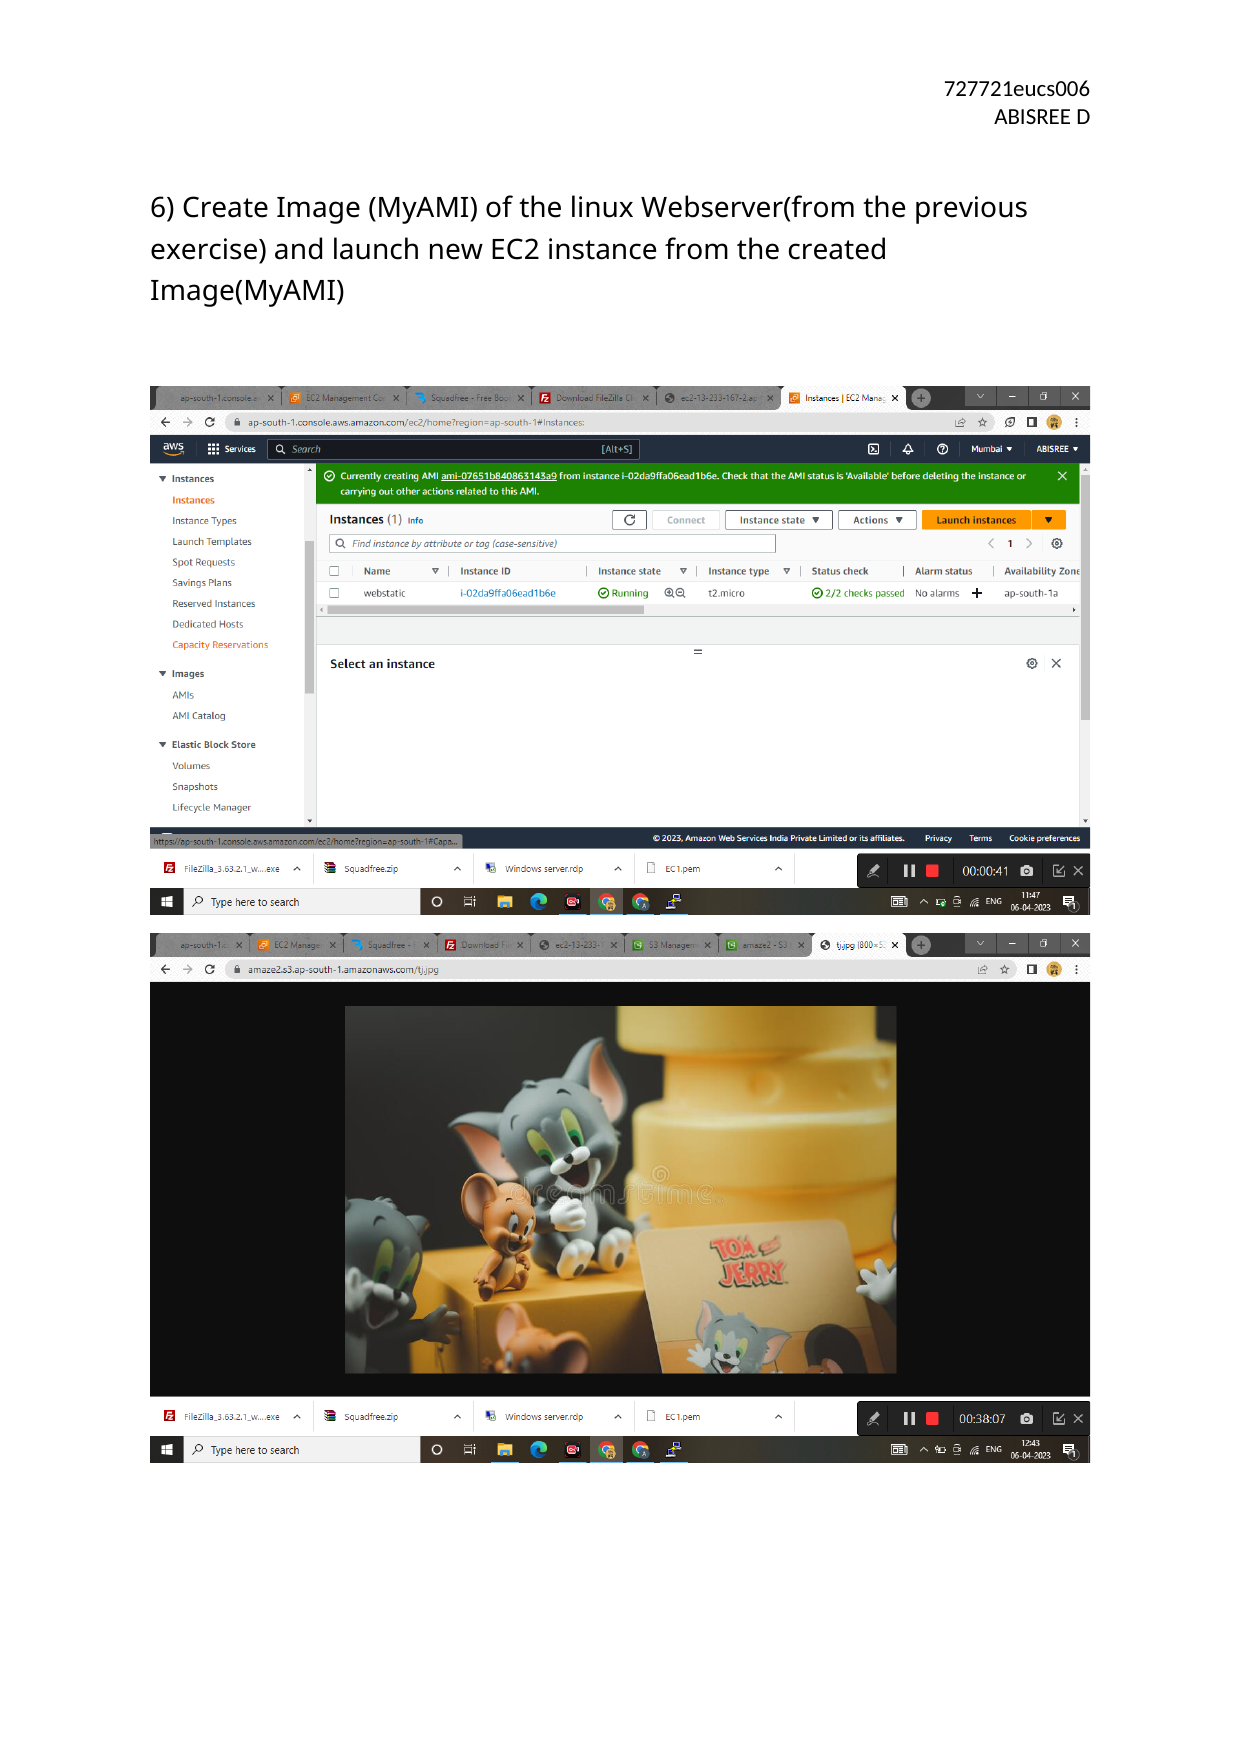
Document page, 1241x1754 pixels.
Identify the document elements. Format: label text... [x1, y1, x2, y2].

picture [150, 386, 1091, 915]
picture [150, 933, 1091, 1463]
text 6) Create Image (MyAMI) of the linux Webserver(from the previous exercise) and launch new EC2 instance from the created Image(MyAMI) [150, 188, 1090, 309]
